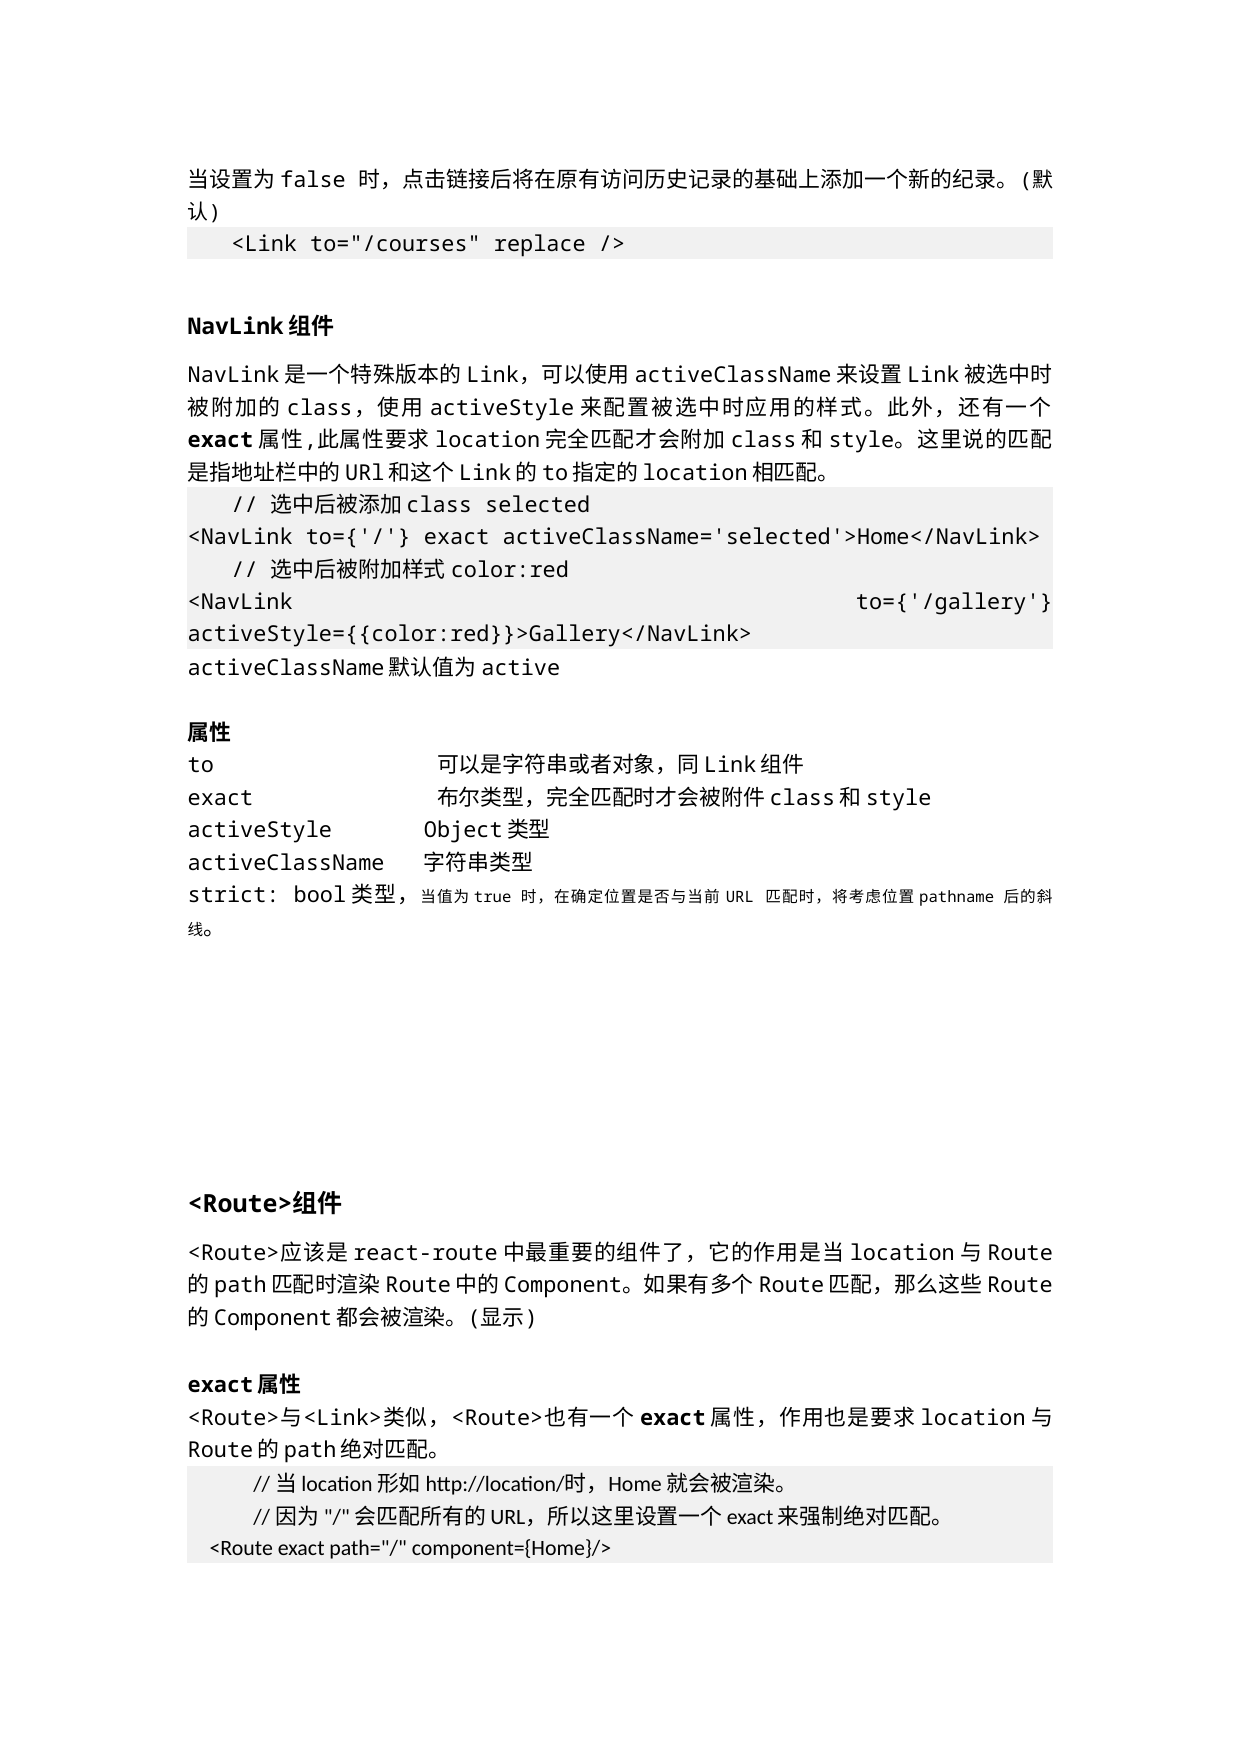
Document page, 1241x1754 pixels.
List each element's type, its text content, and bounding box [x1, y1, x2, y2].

text <NavLink to={'/'} exact activeClassName='selected'>Home</NavLink> [187, 519, 1053, 552]
text <NavLink to={'/gallery'} activeStyle={{color:red}}>Gallery</NavLink> [187, 584, 1053, 649]
text activeClassName默认值为 active [187, 649, 1053, 682]
subtitle <Route>与<Link>类似，<Route>也有一个exact属性，作用也是要求location与Route的path绝对匹配。 [187, 1400, 1053, 1464]
text <Route exact path="/" component={Home}/> [187, 1531, 1053, 1563]
text NavLink是一个特殊版本的Link，可以使用activeClassName来设置Link被选中时被附加的class，使用activeStyle来配置被选中时应用的样式。此外，还有一个exact属性,此属性要求location完全匹配才会附加class和style。这里说的匹配是指地址栏中的URl和这个Link的to指定的location相匹配。 [187, 357, 1053, 487]
text NavLink组件 [187, 292, 1053, 357]
text <Route>组件 [187, 1169, 1053, 1234]
text strict: bool类型，当值为 true 时，在确定位置是否与当前 URL 匹配时，将考虑位置 pathname 后的斜线。 [187, 877, 1053, 942]
text exact 布尔类型，完全匹配时才会被附件class和style [187, 779, 1053, 812]
subtitle exact属性 [187, 1367, 1053, 1398]
text activeStyle Object类型 [187, 812, 1053, 844]
text // 选中后被添加class selected [187, 487, 1053, 519]
text 属性 [187, 714, 1053, 747]
text <Route>应该是react-route中最重要的组件了，它的作用是当location与Route的path匹配时渲染Route中的Component。如果有多个Route匹配，那么这些Route的Component都会被渲染。(显示) [187, 1234, 1053, 1332]
text 当设置为false 时，点击链接后将在原有访问历史记录的基础上添加一个新的纪录。(默认) [187, 162, 1053, 227]
text activeClassName 字符串类型 [187, 844, 1053, 877]
text // 因为 "/" 会匹配所有的URL，所以这里设置一个exact来强制绝对匹配。 [187, 1498, 1053, 1531]
text to 可以是字符串或者对象，同Link组件 [187, 747, 1053, 779]
text <Link to="/courses" replace /> [187, 227, 1053, 259]
text // 当location形如 http://location/时，Home就会被渲染。 [187, 1466, 1053, 1498]
text // 选中后被附加样式 color:red [187, 552, 1053, 584]
